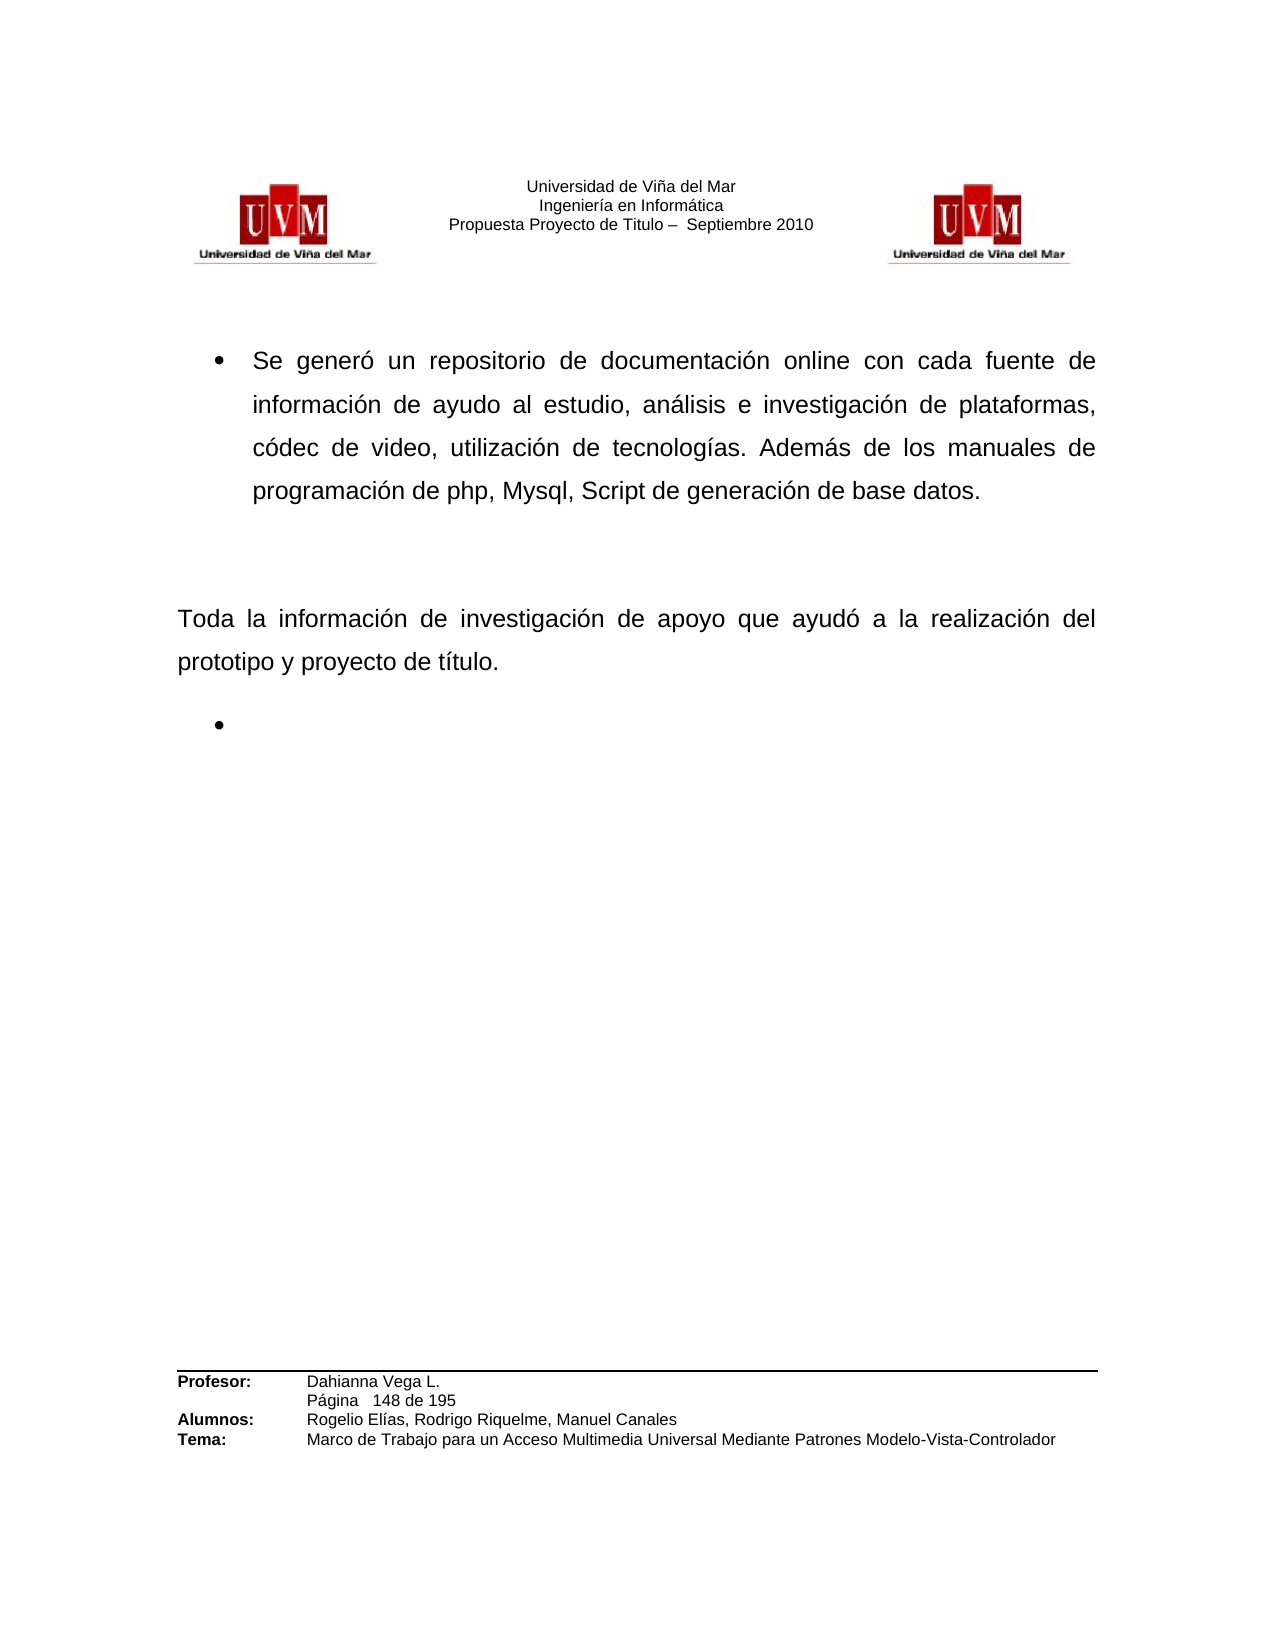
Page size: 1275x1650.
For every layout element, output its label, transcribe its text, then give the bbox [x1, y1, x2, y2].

list Se generó un repositorio de documentación online con cada fuente de información de ayudo al estudio, análisis e investigación de plataformas, códec de video, utilización de tecnologías. Además de los manuales de programación de php, Mysql, Script de generación de base datos. [215, 346, 1098, 504]
picture [871, 176, 1084, 267]
text Toda la información de investigación de apoyo que ayudó a la realización del prototipo y proyecto de título. [177, 604, 1098, 676]
picture [177, 176, 390, 267]
